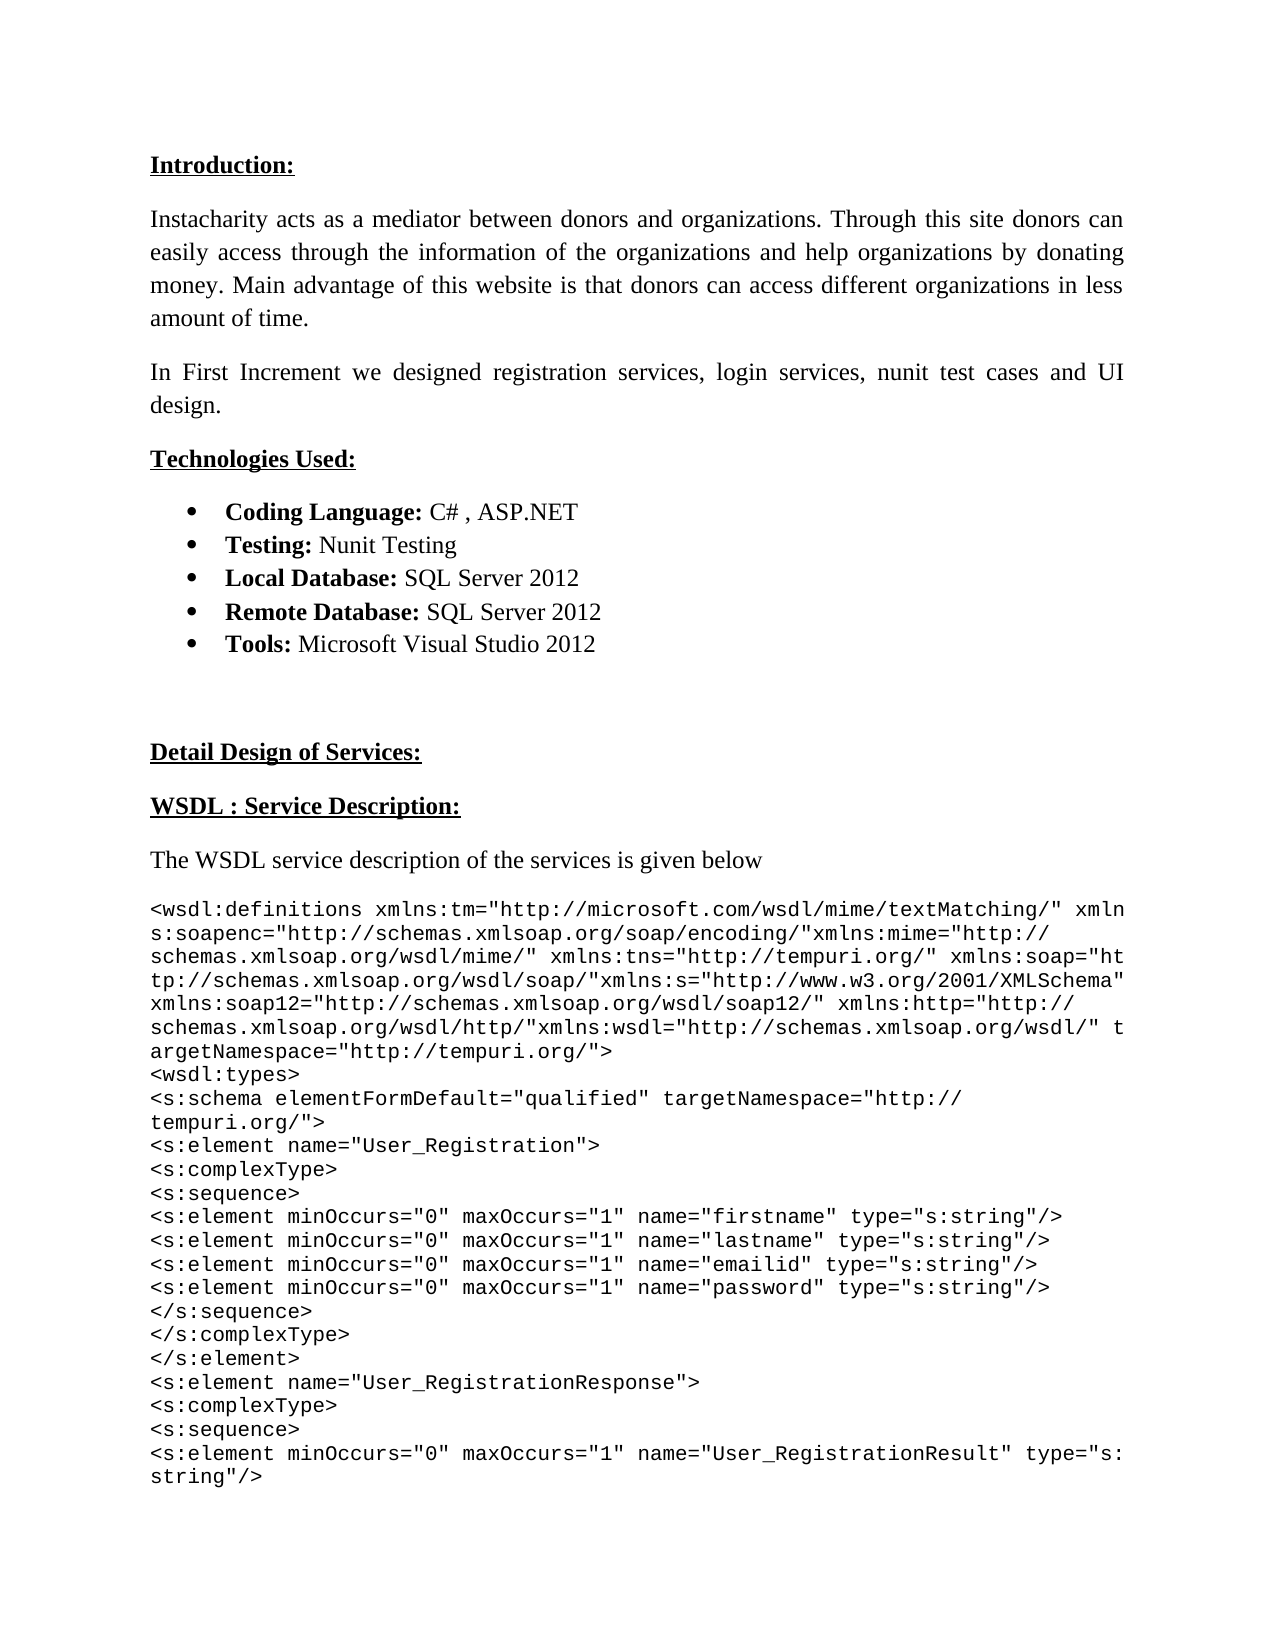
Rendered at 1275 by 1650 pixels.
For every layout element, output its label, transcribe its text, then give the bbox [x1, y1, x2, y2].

list Testing: Nunit Testing [187, 531, 1125, 559]
text <s:element name="User_Registration"> [150, 1135, 1125, 1159]
text <s:element minOccurs="0" maxOccurs="1" name="User_RegistrationResult" type="s:string"/> [150, 1443, 1125, 1490]
text <s:element minOccurs="0" maxOccurs="1" name="emailid" type="s:string"/> [150, 1253, 1125, 1277]
list Tools: Microsoft Visual Studio 2012 [187, 629, 1125, 658]
text <s:sequence> [150, 1183, 1125, 1206]
list Remote Database: SQL Server 2012 [187, 597, 1125, 625]
text <s:sequence> [150, 1419, 1125, 1443]
list Coding Language: C# , ASP.NET [187, 497, 1125, 526]
text <s:complexType> [150, 1395, 1125, 1419]
text Technologies Used: [150, 444, 1125, 472]
text Detail Design of Services: [150, 737, 1125, 766]
text <s:element minOccurs="0" maxOccurs="1" name="password" type="s:string"/> [150, 1277, 1125, 1301]
text WSDL : Service Description: [150, 791, 1125, 820]
text <s:element minOccurs="0" maxOccurs="1" name="firstname" type="s:string"/> [150, 1206, 1125, 1230]
text In First Increment we designed registration services, login services, nunit test cases and UI design. [150, 357, 1125, 418]
text <wsdl:types> [150, 1064, 1125, 1088]
text The WSDL service description of the services is given below [150, 845, 1125, 874]
text </s:element> [150, 1348, 1125, 1372]
list Local Database: SQL Server 2012 [187, 563, 1125, 592]
text </s:sequence> [150, 1301, 1125, 1324]
text <s:complexType> [150, 1159, 1125, 1183]
text </s:complexType> [150, 1324, 1125, 1348]
text <s:schema elementFormDefault="qualified" targetNamespace="http://tempuri.org/"> [150, 1088, 1125, 1135]
text <wsdl:definitions xmlns:tm="http://microsoft.com/wsdl/mime/textMatching/" xmlns:soapenc="http://schemas.xmlsoap.org/soap/encoding/"xmlns:mime="http://schemas.xmlsoap.org/wsdl/mime/" xmlns:tns="http://tempuri.org/" xmlns:soap="http://schemas.xmlsoap.org/wsdl/soap/"xmlns:s="http://www.w3.org/2001/XMLSchema" xmlns:soap12="http://schemas.xmlsoap.org/wsdl/soap12/" xmlns:http="http://schemas.xmlsoap.org/wsdl/http/"xmlns:wsdl="http://schemas.xmlsoap.org/wsdl/" targetNamespace="http://tempuri.org/"> [150, 899, 1125, 1064]
text Instacharity acts as a mediator between donors and organizations. Through this site donors can easily access through the information of the organizations and help organizations by donating money. Main advantage of this website is that donors can access different organizations in less amount of time. [150, 204, 1125, 332]
text Introduction: [150, 150, 1125, 179]
text <s:element name="User_RegistrationResponse"> [150, 1372, 1125, 1395]
text <s:element minOccurs="0" maxOccurs="1" name="lastname" type="s:string"/> [150, 1230, 1125, 1253]
